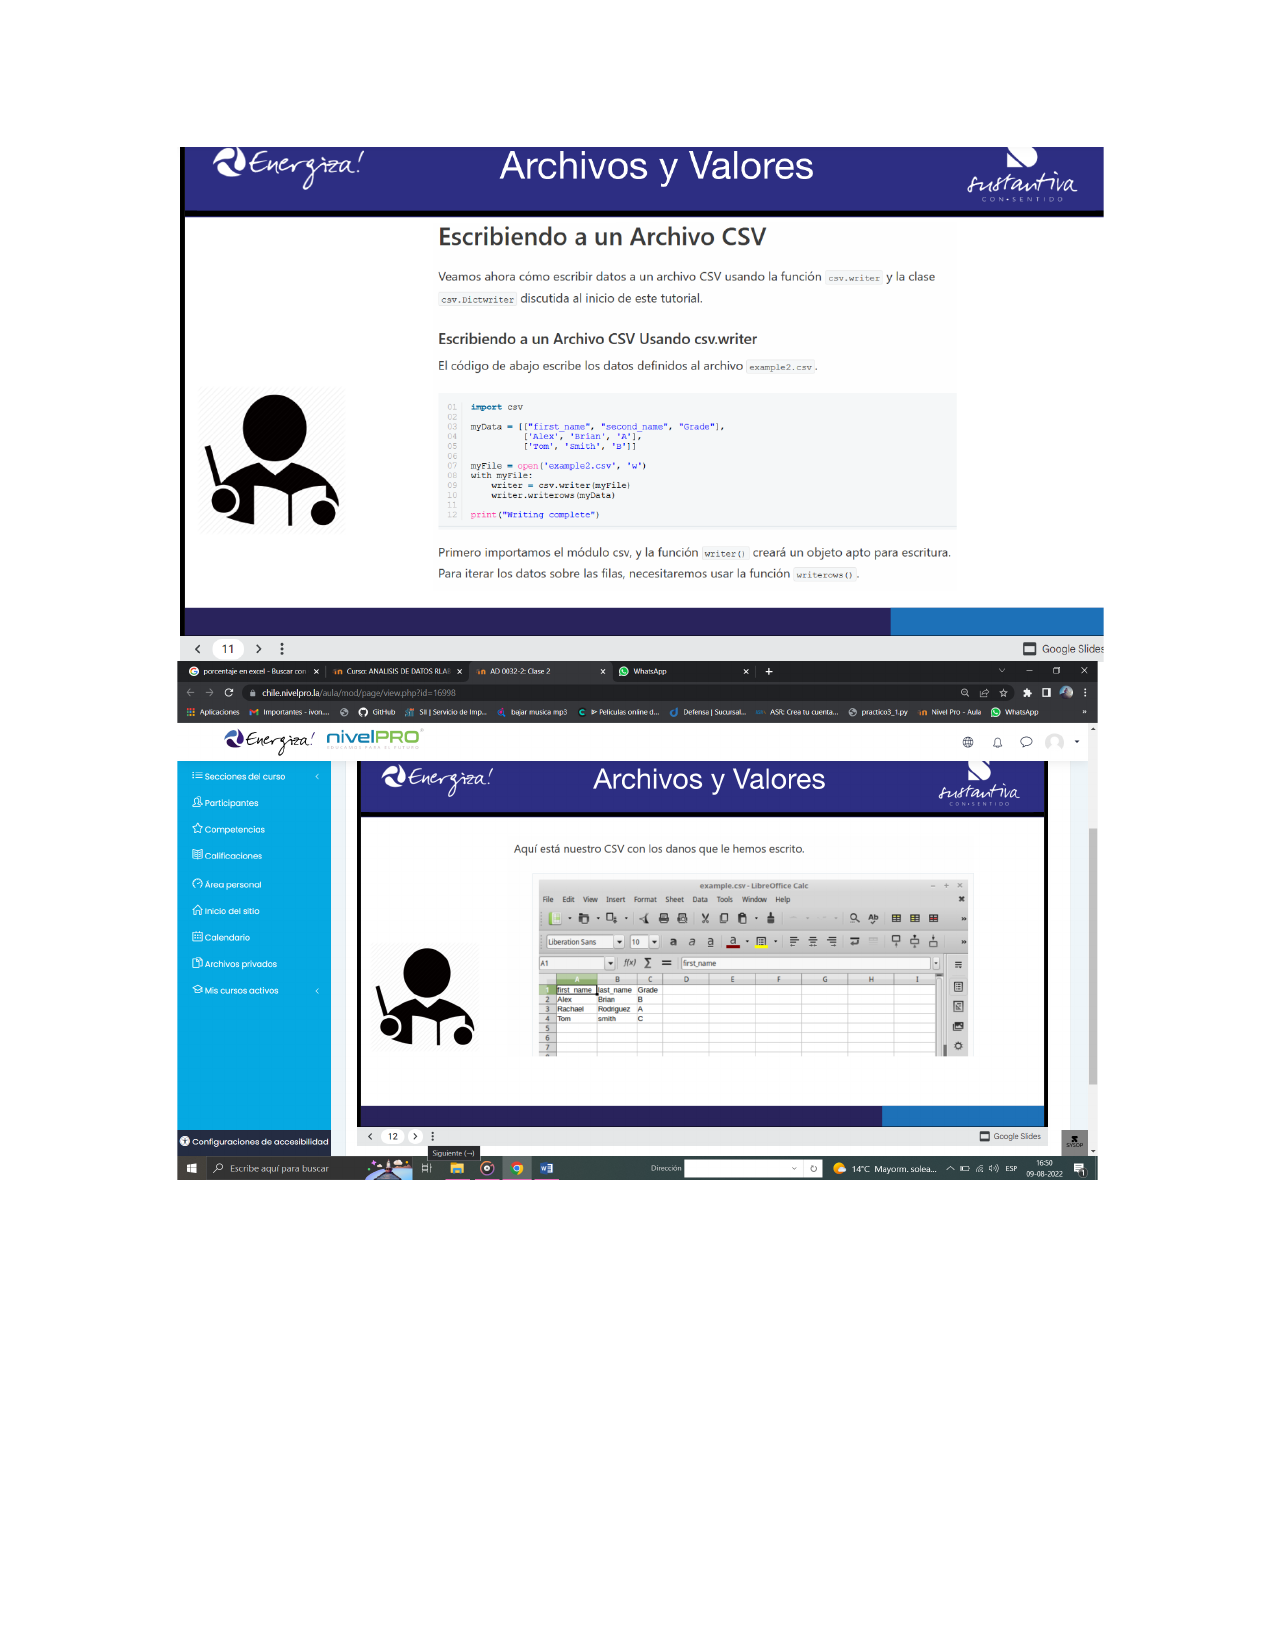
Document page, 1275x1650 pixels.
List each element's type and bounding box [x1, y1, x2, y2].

picture [177, 147, 1104, 1180]
